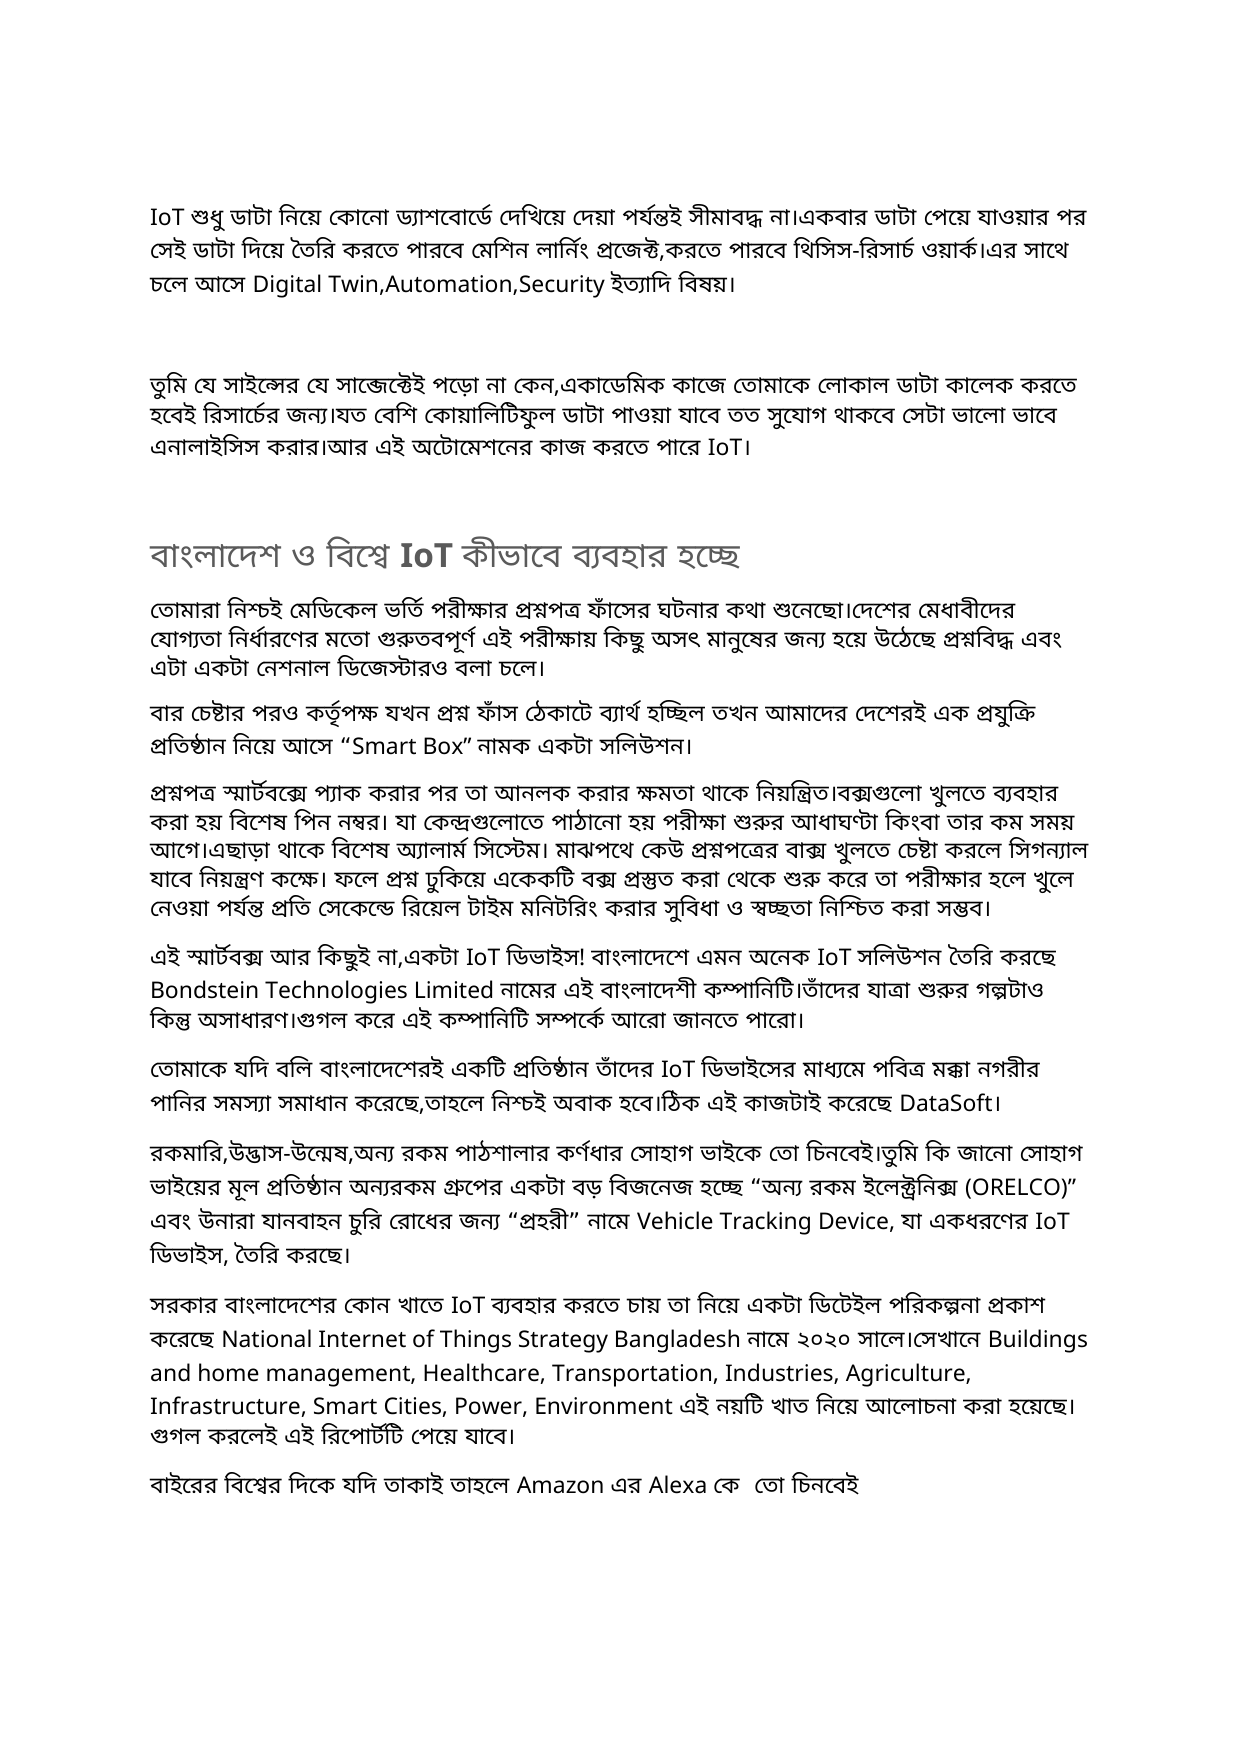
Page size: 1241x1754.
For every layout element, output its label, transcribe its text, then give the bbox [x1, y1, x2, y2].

text তোমারা নিশ্চই মেডিকেল ভর্তি পরীক্ষার প্রশ্নপত্র ফাঁসের ঘটনার কথা শুনেছো।দেশের মেধাবীদের যোগ্যতা নির্ধারণের মতো গুরুতবপূর্ণ এই পরীক্ষায় কিছু অসৎ মানুষের জন্য হয়ে উঠেছে প্রশ্নবিদ্ধ এবং এটা একটা নেশনাল ডিজেস্টারও বলা চলে। [150, 598, 1090, 682]
subtitle বাংলাদেশ ও বিশ্বে IoT কীভাবে ব্যবহার হচ্ছে [150, 532, 1090, 577]
text রকমারি,উদ্ভাস-উন্মেষ,অন্য রকম পাঠশালার কর্ণধার সোহাগ ভাইকে তো চিনবেই।তুমি কি জানো সোহাগ ভাইয়ের মূল প্রতিষ্ঠান অন্যরকম গ্রুপের একটা বড় বিজনেজ হচ্ছে “অন্য রকম ইলেক্ট্রনিক্স (ORELCO)” এবং উনারা যানবাহন চুরি রোধের জন্য “প্রহরী” নামে Vehicle Tracking Device, ‌যা একধরণের IoT ডিভাইস, তৈরি করছে। [150, 1137, 1090, 1270]
text IoT শুধু ডাটা নিয়ে কোনো ড্যাশবোর্ডে দেখিয়ে দেয়া পর্যন্তই সীমাবদ্ধ না।একবার ডাটা পেয়ে যাওয়ার পর সেই ডাটা দিয়ে তৈরি করতে পারবে মেশিন লার্নিং প্রজেক্ট,করতে পারবে থিসিস-রিসার্চ ওয়ার্ক।এর সাথে চলে আসে Digital Twin,Automation,Security ইত্যাদি বিষয়। [150, 200, 1090, 299]
text বার চেষ্টার পরও কর্তৃপক্ষ যখন প্রশ্ন ফাঁস ঠেকাটে ব্যার্থ হচ্ছিল তখন আমাদের দেশেরই এক প্রযুক্রি প্রতিষ্ঠান নিয়ে আসে “Smart Box” নামক একটা সলিউশন। [150, 701, 1090, 761]
text তুমি যে সাইন্সের যে সাব্জেক্টেই পড়ো না কেন,একাডেমিক কাজে তোমাকে লোকাল ডাটা কালেক করতে হবেই রিসার্চের জন্য।যত বেশি কোয়ালিটিফুল ডাটা পাওয়া যাবে তত সুযোগ থাকবে সেটা ভালো ভাবে এনালাইসিস করার।আর এই অটোমেশনের কাজ করতে পারে IoT। [150, 369, 1090, 462]
text সরকার বাংলাদেশের কোন খাতে IoT ব্যবহার করতে চায় তা নিয়ে একটা ডিটেইল পরিকল্পনা প্রকাশ করেছে National Internet of Things Strategy Bangladesh নামে ২০২০ সালে।সেখানে Buildings and home management, Healthcare, Transportation, Industries, Agriculture, Infrastructure, Smart Cities, Power, Environment এই নয়টি খাত নিয়ে আলোচনা করা হয়েছে।গুগল করলেই এই রিপোর্টটি পেয়ে যাবে। [150, 1289, 1090, 1450]
text প্রশ্নপত্র স্মার্টবক্সে প্যাক করার পর তা আনলক করার ক্ষমতা থাকে নিয়ন্ত্রিত।বক্সগুলো খুলতে ব্যবহার করা হয় বিশেষ পিন নম্বর। যা কেন্দ্রগুলোতে পাঠানো হয় পরীক্ষা শুরুর আধাঘণ্টা কিংবা তার কম সময় আগে।এছাড়া থাকে বিশেষ অ্যালার্ম সিস্টেম। মাঝপথে কেউ প্রশ্নপত্রের বাক্স খুলতে চেষ্টা করলে সিগন্যাল যাবে নিয়ন্ত্রণ কক্ষে। ফলে প্রশ্ন ঢুকিয়ে একেকটি বক্স প্রস্তুত করা থেকে শুরু করে তা পরীক্ষার হলে খুলে নেওয়া পর্যন্ত প্রতি সেকেন্ডে রিয়েল টাইম মনিটরিং করার সুবিধা ও স্বচ্ছতা নিশ্চিত করা সম্ভব। [150, 780, 1090, 922]
text বাইরের বিশ্বের দিকে যদি তাকাই তাহলে Amazon এর Alexa কে তো চিনবেই [150, 1469, 1090, 1500]
text তোমাকে যদি বলি বাংলাদেশেরই একটি প্রতিষ্ঠান তাঁদের IoT ডিভাইসের মাধ্যমে পবিত্র মক্কা নগরীর পানির সমস্যা সমাধান করেছে,তাহলে নিশ্চই অবাক হবে।ঠিক এই কাজটাই করেছে DataSoft। [150, 1053, 1090, 1118]
text এই স্মার্টবক্স আর কিছুই না,একটা IoT ডিভাইস! বাংলাদেশে এমন অনেক IoT সলিউশন তৈরি করছে Bondstein Technologies Limited নামের এই বাংলাদেশী কম্পানিটি।তাঁদের যাত্রা শুরুর গল্পটাও কিন্তু অসাধারণ।গুগল করে এই কম্পানিটি সম্পর্কে আরো জানতে পারো। [150, 941, 1090, 1034]
